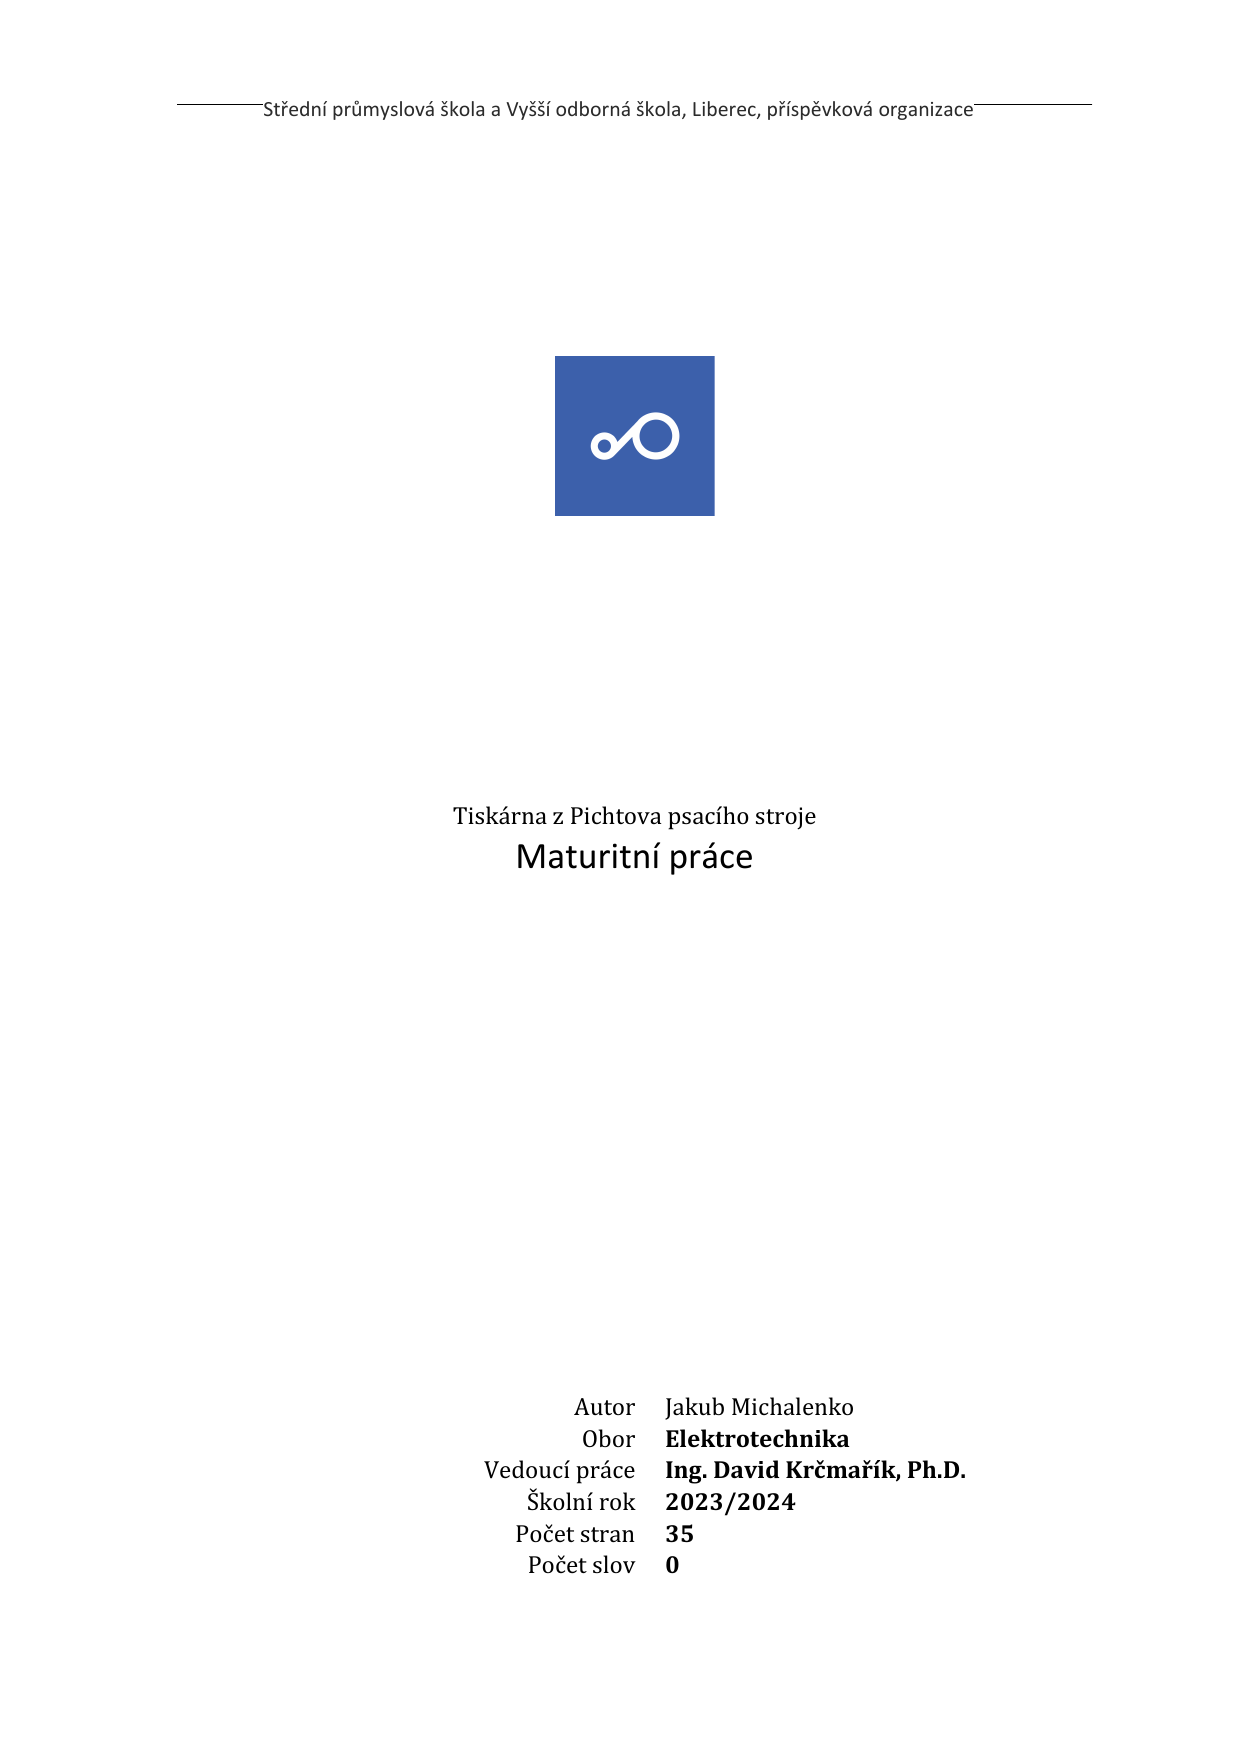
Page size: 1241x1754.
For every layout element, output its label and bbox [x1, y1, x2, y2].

picture [555, 356, 715, 516]
